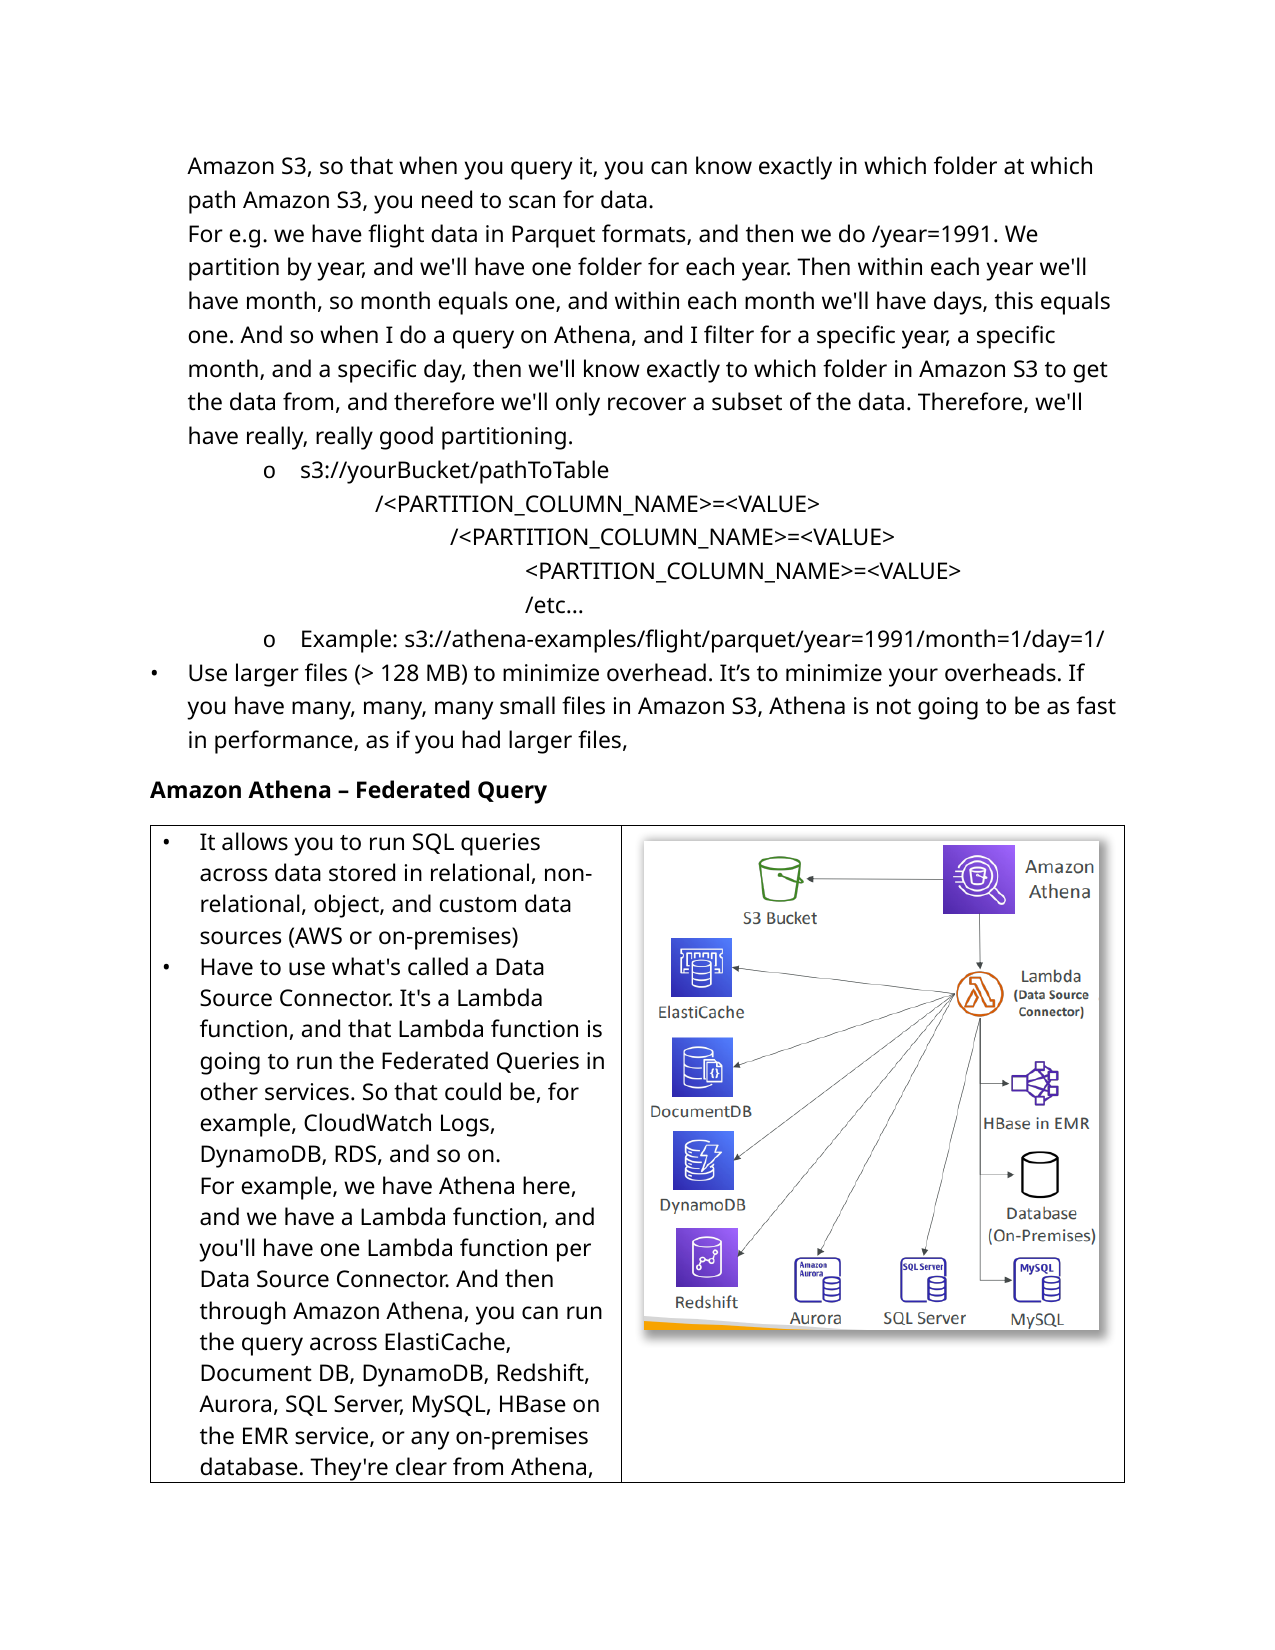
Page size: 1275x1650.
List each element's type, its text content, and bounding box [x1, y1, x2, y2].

table_header [622, 826, 1124, 1482]
list /etc… [450, 589, 1125, 620]
list s3://yourBucket/pathToTable [262, 454, 1125, 485]
list Example: s3://athena-examples/flight/parquet/year=1991/month=1/day=1/ [262, 623, 1125, 654]
list Use larger files (> 128 MB) to minimize overhead. It’s to minimize your overheads. If you have many, many, many small files in Amazon S3, Athena is not going to be as fast in performance, as if you had larger files, [150, 656, 1125, 755]
list For e.g. we have flight data in Parquet formats, and then we do /year=1991. We partition by year, and we'll have one folder for each year. Then within each year we'll have month, so month equals one, and within each month we'll have days, this equals one. And so when I do a query on Athena, and I filter for a specific year, a specific month, and a specific day, then we'll know exactly to which folder in Amazon S3 to get the data from, and therefore we'll only recover a subset of the data. Therefore, we'll have really, really good partitioning. [187, 217, 1125, 451]
list <PARTITION_COLUMN_NAME>=<VALUE> [450, 555, 1125, 586]
list /<PARTITION_COLUMN_NAME>=<VALUE> [375, 521, 1125, 553]
text Amazon Athena – Federated Query [150, 774, 1125, 806]
list /<PARTITION_COLUMN_NAME>=<VALUE> [300, 488, 1125, 519]
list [150, 150, 1125, 215]
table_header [151, 826, 621, 1482]
picture [644, 841, 1099, 1330]
